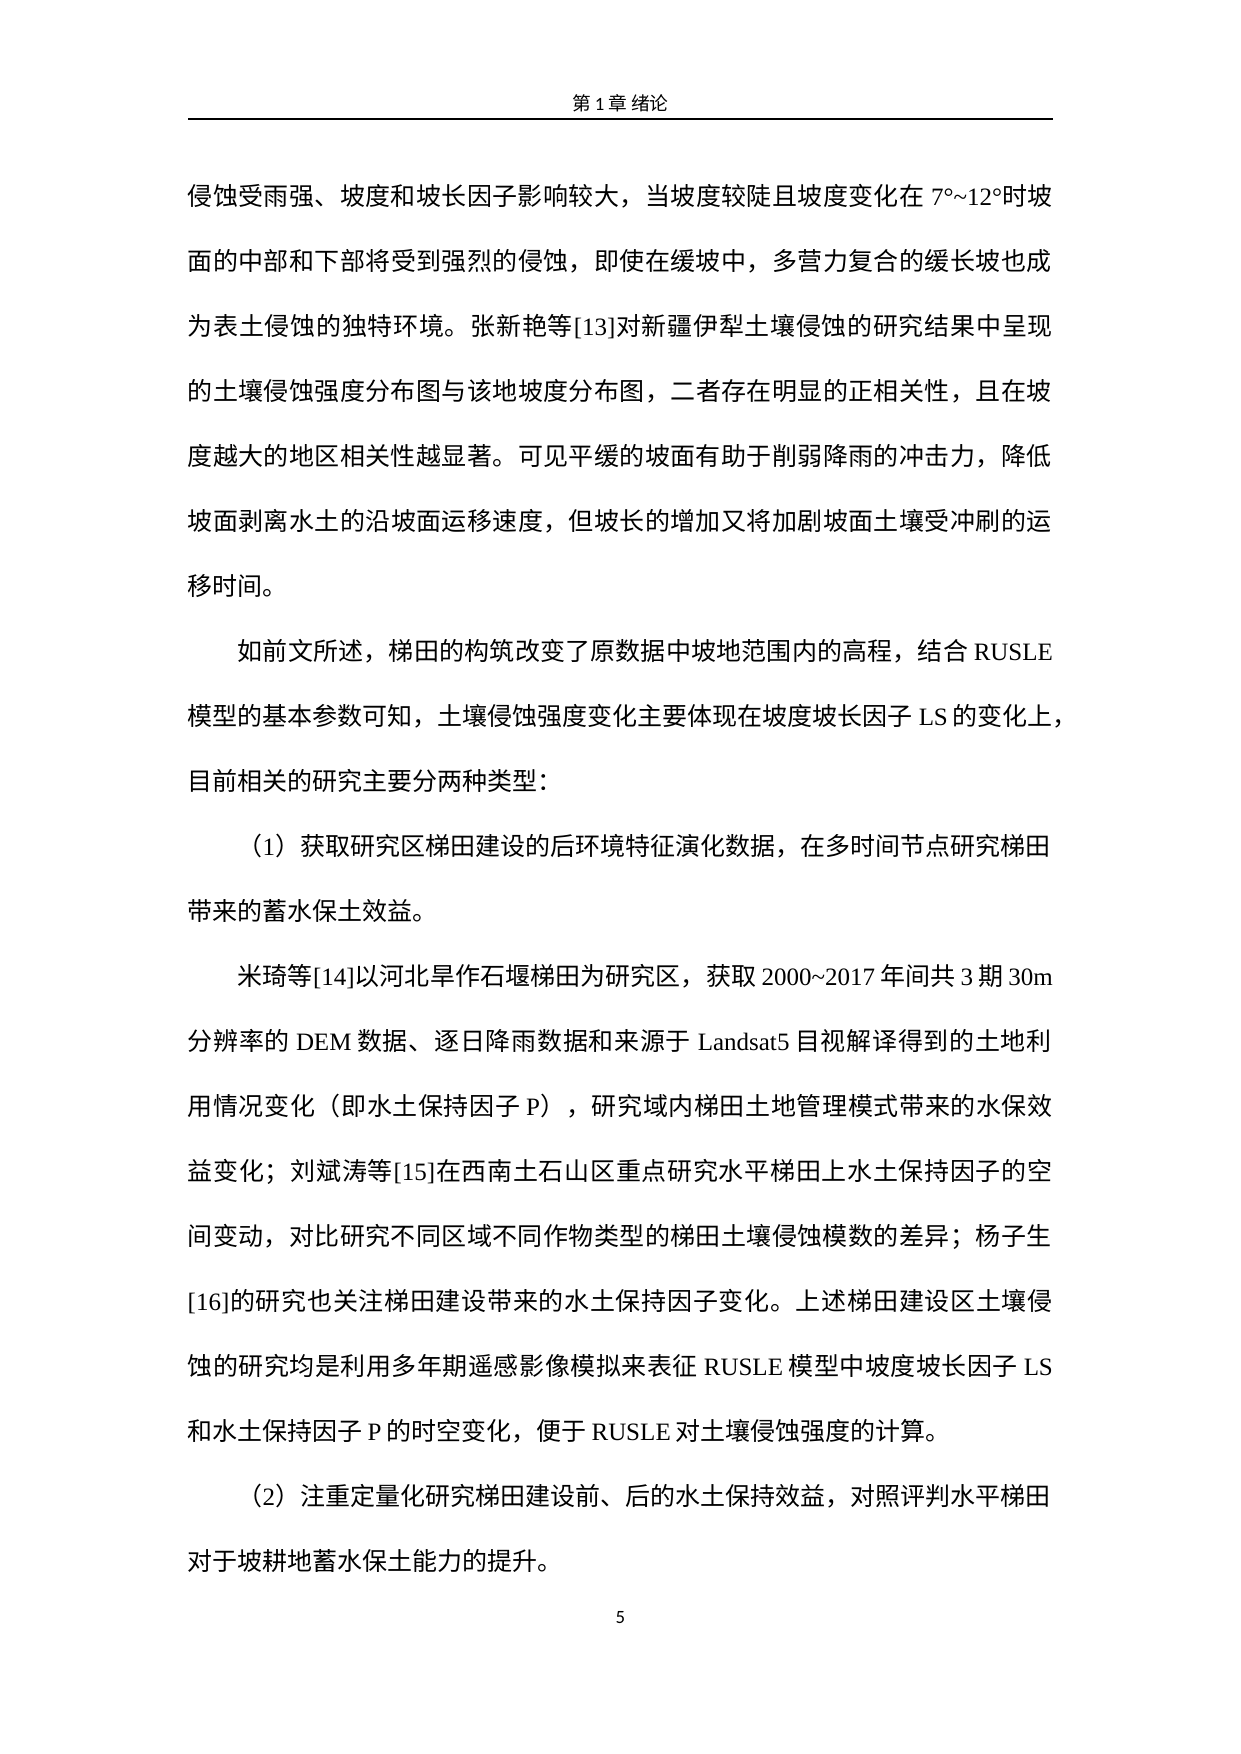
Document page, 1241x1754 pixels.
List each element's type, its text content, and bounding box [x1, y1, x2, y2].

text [187, 162, 1053, 617]
text （1）获取研究区梯田建设的后环境特征演化数据，在多时间节点研究梯田带来的蓄水保土效益。 [187, 812, 1053, 942]
text （2）注重定量化研究梯田建设前、后的水土保持效益，对照评判水平梯田对于坡耕地蓄水保土能力的提升。 [187, 1462, 1053, 1592]
text 如前文所述，梯田的构筑改变了原数据中坡地范围内的高程，结合RUSLE模型的基本参数可知，土壤侵蚀强度变化主要体现在坡度坡长因子LS的变化上，目前相关的研究主要分两种类型： [187, 617, 1053, 812]
text 米琦等[14]以河北旱作石堰梯田为研究区，获取2000~2017年间共3期30m分辨率的DEM数据、逐日降雨数据和来源于Landsat5目视解译得到的土地利用情况变化（即水土保持因子P），研究域内梯田土地管理模式带来的水保效益变化；刘斌涛等[15]在西南土石山区重点研究水平梯田上水土保持因子的空间变动，对比研究不同区域不同作物类型的梯田土壤侵蚀模数的差异；杨子生[16]的研究也关注梯田建设带来的水土保持因子变化。上述梯田建设区土壤侵蚀的研究均是利用多年期遥感影像模拟来表征RUSLE模型中坡度坡长因子LS和水土保持因子P的时空变化，便于RUSLE对土壤侵蚀强度的计算。 [187, 942, 1053, 1462]
